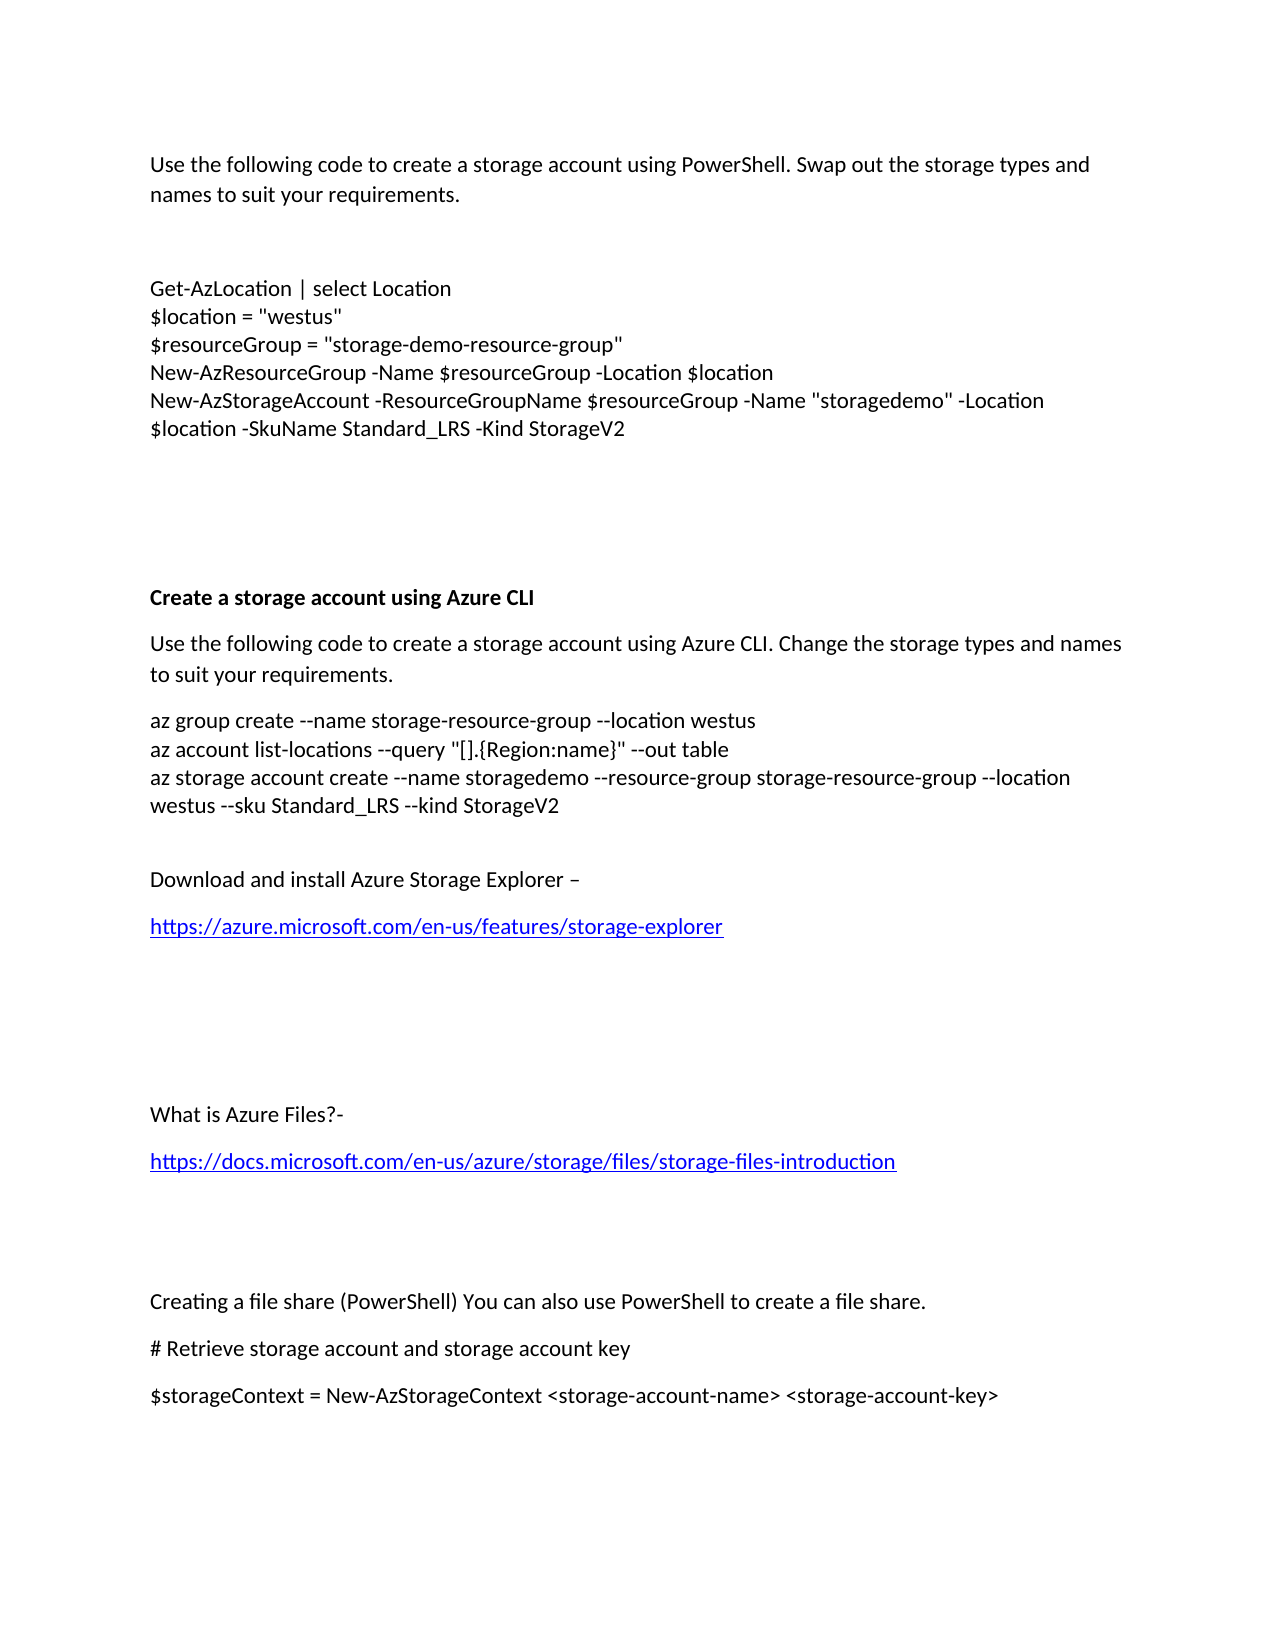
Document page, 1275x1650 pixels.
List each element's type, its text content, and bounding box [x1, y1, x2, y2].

text Use the following code to create a storage account using PowerShell. Swap out the storage types and names to suit your requirements. [150, 150, 1125, 208]
text What is Azure Files?- [150, 1100, 1125, 1128]
text Create a storage account using Azure CLI [150, 583, 1125, 611]
text New-AzStorageAccount -ResourceGroupName $resourceGroup -Name "storagedemo" -Location $location -SkuName Standard_LRS -Kind StorageV2 [150, 386, 1125, 442]
text az storage account create --name storagedemo --resource-group storage-resource-group --location westus --sku Standard_LRS --kind StorageV2 [150, 763, 1125, 819]
text $resourceGroup = "storage-demo-resource-group" [150, 330, 1125, 358]
text # Retrieve storage account and storage account key [150, 1334, 1125, 1362]
text New-AzResourceGroup -Name $resourceGroup -Location $location [150, 358, 1125, 386]
text Get-AzLocation | select Location [150, 274, 1125, 302]
text Creating a file share (PowerShell) You can also use PowerShell to create a file share. [150, 1287, 1125, 1316]
text $storageContext = New-AzStorageContext <storage-account-name> <storage-account-key> [150, 1381, 1125, 1409]
text Use the following code to create a storage account using Azure CLI. Change the storage types and names to suit your requirements. [150, 629, 1125, 688]
text https://docs.microsoft.com/en-us/azure/storage/files/storage-files-introduction [150, 1147, 1125, 1175]
text $location = "westus" [150, 302, 1125, 330]
text https://azure.microsoft.com/en-us/features/storage-explorer [150, 912, 1125, 941]
text Download and install Azure Storage Explorer – [150, 866, 1125, 894]
text az group create --name storage-resource-group --location westus [150, 707, 1125, 735]
text az account list-locations --query "[].{Region:name}" --out table [150, 735, 1125, 763]
